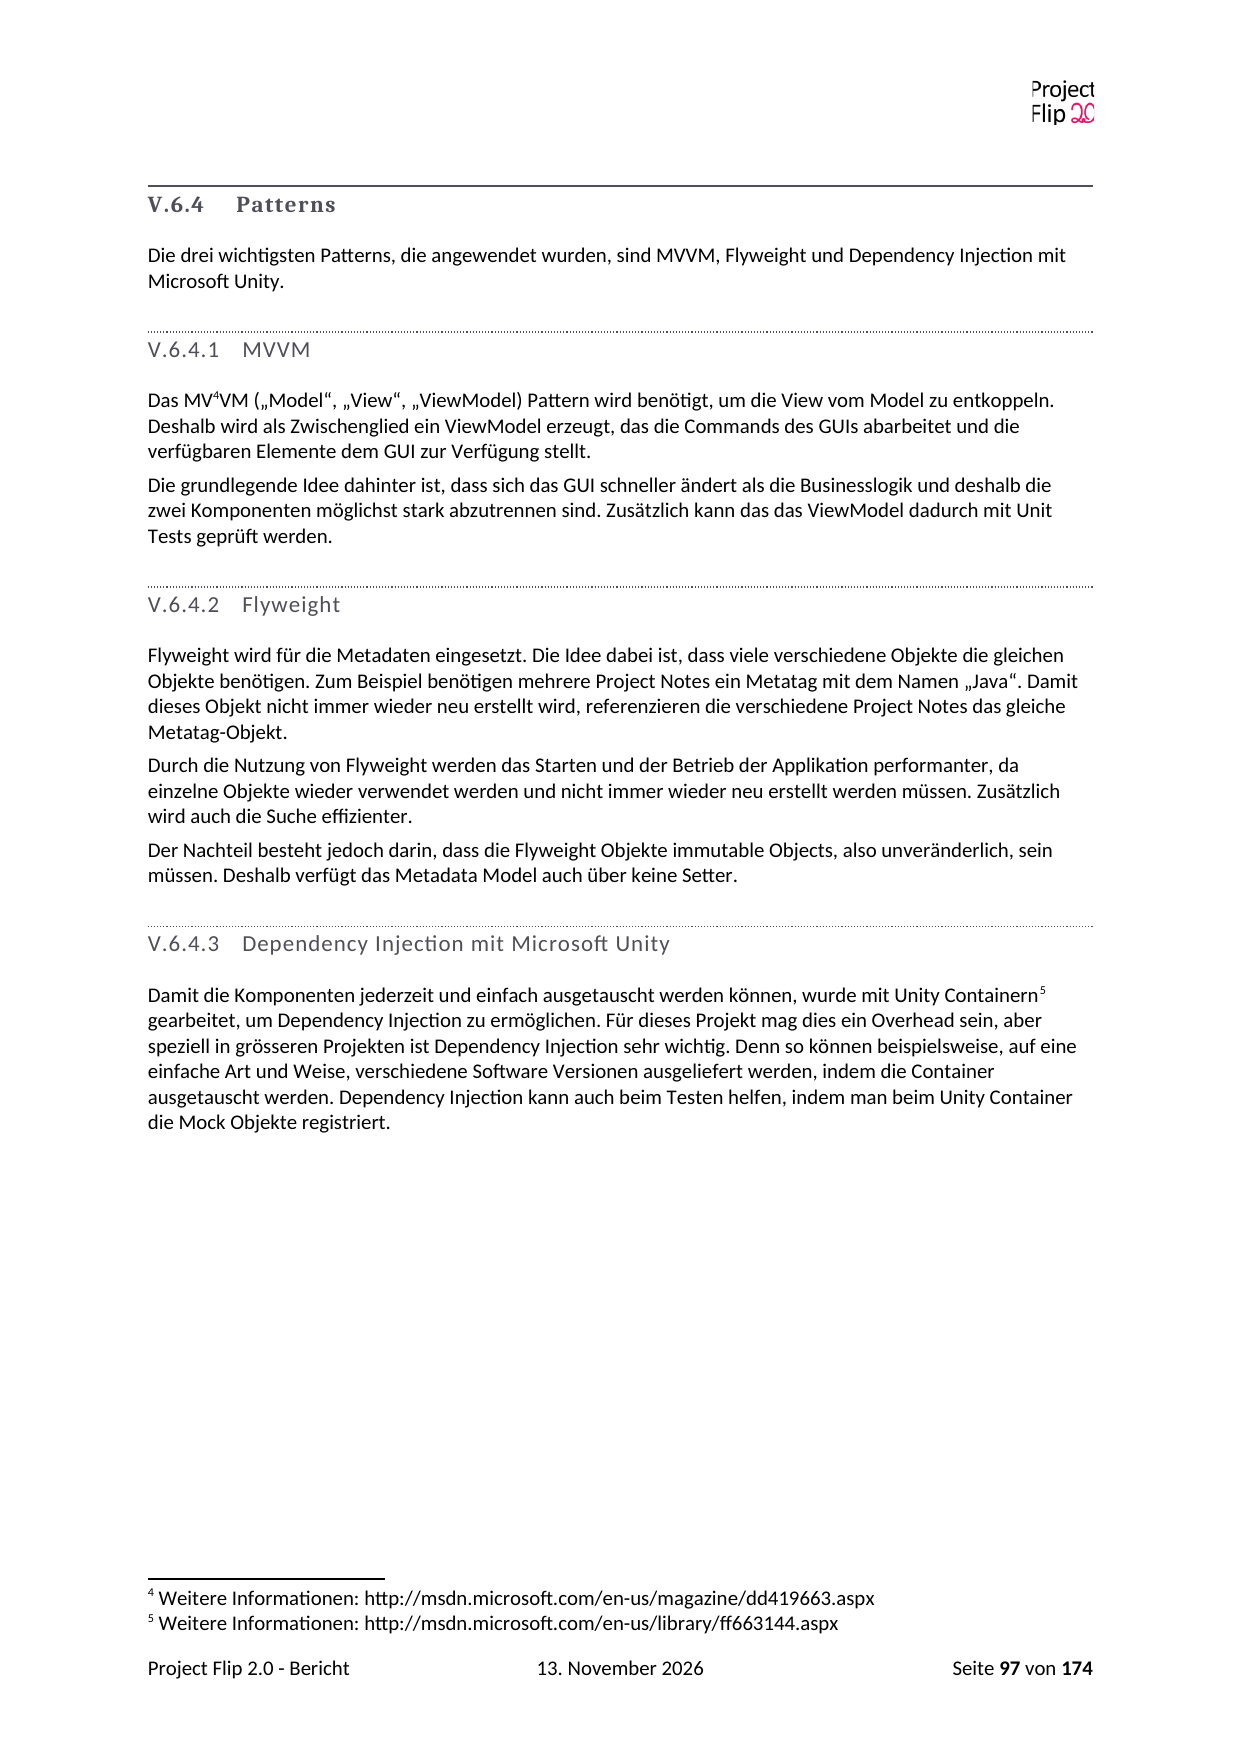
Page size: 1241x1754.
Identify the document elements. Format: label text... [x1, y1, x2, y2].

subtitle Dependency Injection mit Microsoft Unity [148, 926, 1093, 957]
text Durch die Nutzung von Flyweight werden das Starten und der Betrieb der Applikation performanter, da einzelne Objekte wieder verwendet werden und nicht immer wieder neu erstellt werden müssen. Zusätzlich wird auch die Suche effizienter. [148, 753, 1093, 829]
subtitle Patterns [148, 187, 1093, 218]
text Flyweight wird für die Metadaten eingesetzt. Die Idee dabei ist, dass viele verschiedene Objekte die gleichen Objekte benötigen. Zum Beispiel benötigen mehrere Project Notes ein Metatag mit dem Namen „Java“. Damit dieses Objekt nicht immer wieder neu erstellt wird, referenzieren die verschiedene Project Notes das gleiche Metatag-Objekt. [148, 643, 1093, 744]
text Der Nachteil besteht jedoch darin, dass die Flyweight Objekte immutable Objects, also unveränderlich, sein müssen. Deshalb verfügt das Metadata Model auch über keine Setter. [148, 837, 1093, 888]
text Die grundlegende Idee dahinter ist, dass sich das GUI schneller ändert als die Businesslogik und deshalb die zwei Komponenten möglichst stark abzutrennen sind. Zusätzlich kann das das ViewModel dadurch mit Unit Tests geprüft werden. [148, 472, 1093, 548]
picture [1081, 79, 1097, 124]
text Das MVVM („Model“, „View“, „ViewModel) Pattern wird benötigt, um die View vom Model zu entkoppeln. Deshalb wird als Zwischenglied ein ViewModel erzeugt, das die Commands des GUIs abarbeitet und die verfügbaren Elemente dem GUI zur Verfügung stellt. [148, 388, 1093, 464]
text Damit die Komponenten jederzeit und einfach ausgetauscht werden können, wurde mit Unity Containern gearbeitet, um Dependency Injection zu ermöglichen. Für dieses Projekt mag dies ein Overhead sein, aber speziell in grösseren Projekten ist Dependency Injection sehr wichtig. Denn so können beispielsweise, auf eine einfache Art und Weise, verschiedene Software Versionen ausgeliefert werden, indem die Container ausgetauscht werden. Dependency Injection kann auch beim Testen helfen, indem man beim Unity Container die Mock Objekte registriert. [148, 982, 1093, 1135]
subtitle Flyweight [148, 586, 1093, 618]
text Die drei wichtigsten Patterns, die angewendet wurden, sind MVVM, Flyweight und Dependency Injection mit Microsoft Unity. [148, 243, 1093, 293]
subtitle MVVM [148, 331, 1093, 363]
